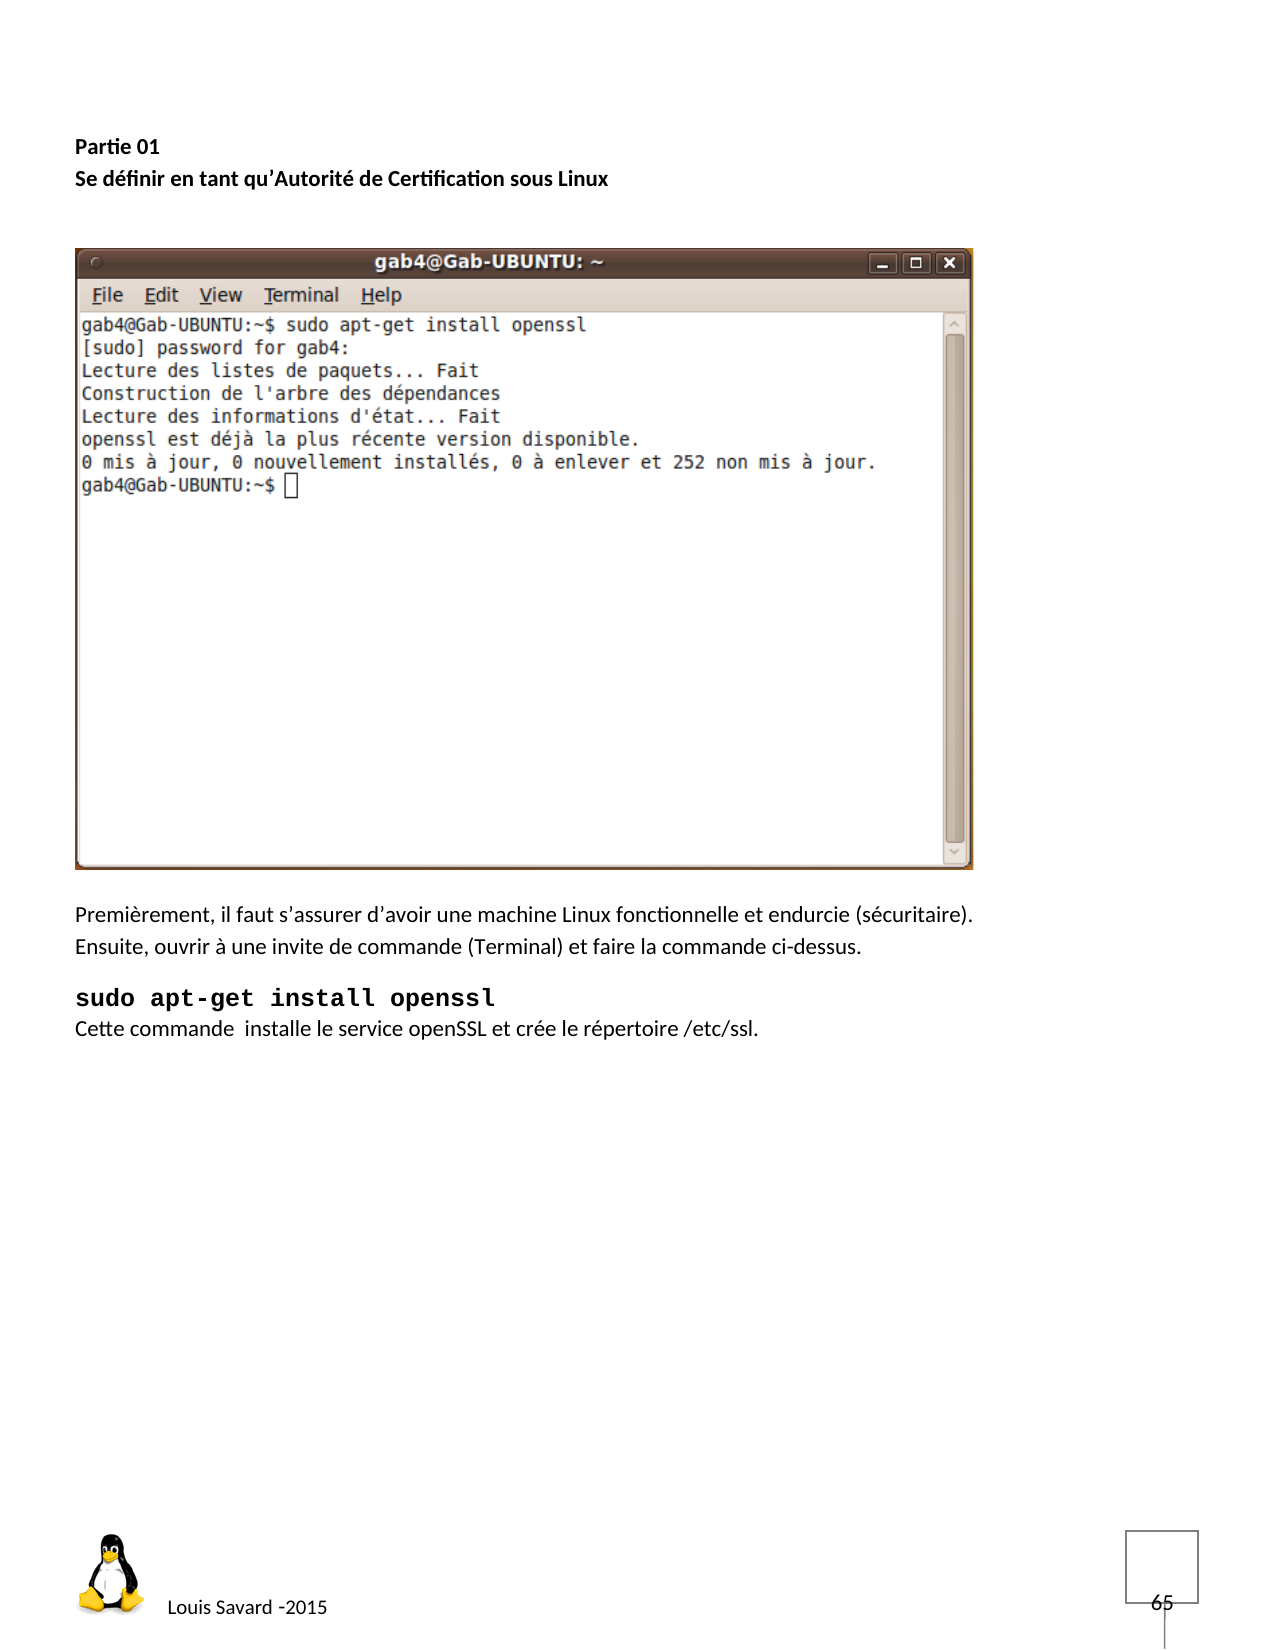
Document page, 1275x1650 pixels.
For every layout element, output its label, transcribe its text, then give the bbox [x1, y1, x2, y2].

text Premièrement, il faut s’assurer d’avoir une machine Linux fonctionnelle et endurcie (sécuritaire). Ensuite, ouvrir à une invite de commande (Terminal) et faire la commande ci-dessus. [75, 900, 1200, 960]
picture [75, 1530, 147, 1615]
text Partie 01 Se définir en tant qu’Autorité de Certification sous Linux [75, 132, 1200, 193]
picture [75, 248, 974, 870]
text sudo apt-get install openssl Cette commande installe le service openSSL et crée le répertoire /etc/ssl. [75, 985, 1200, 1042]
